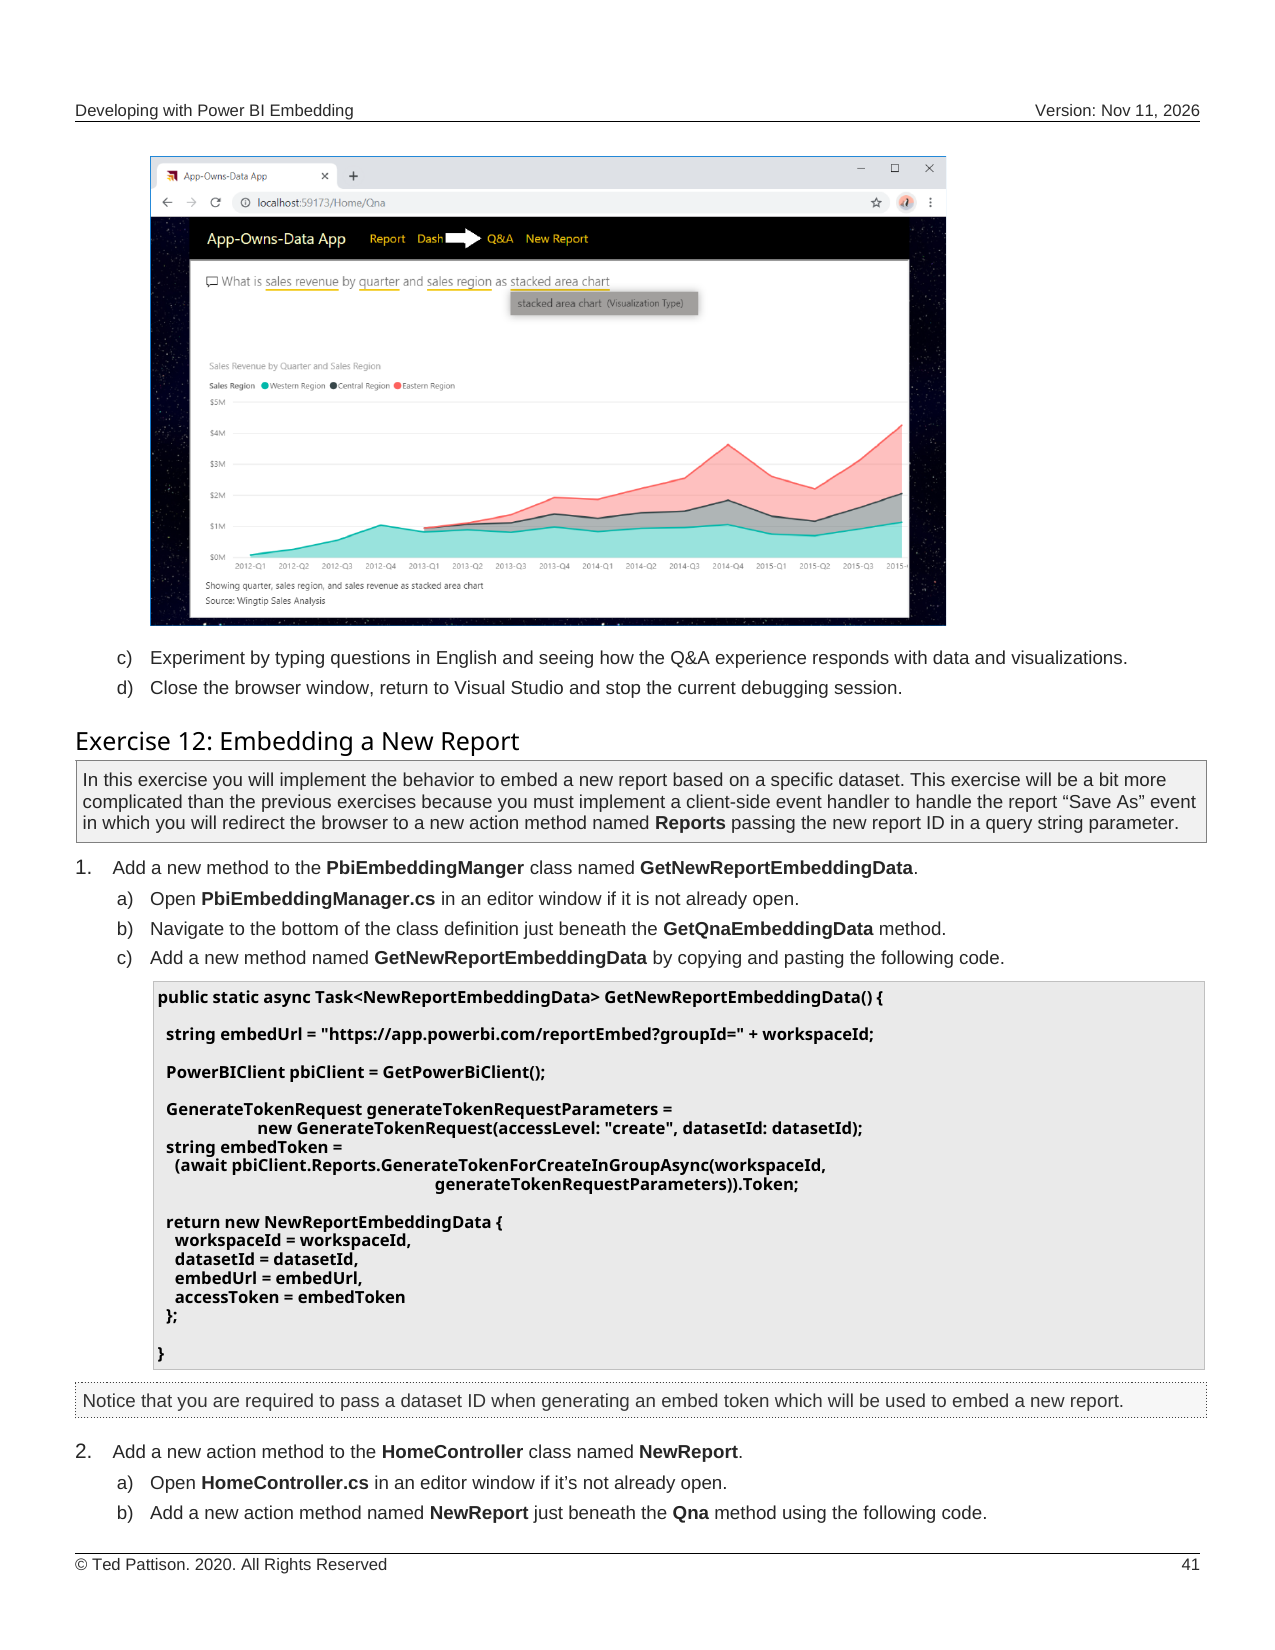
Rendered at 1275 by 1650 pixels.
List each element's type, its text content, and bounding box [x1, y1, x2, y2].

text In this exercise you will implement the behavior to embed a new report based on a specific dataset. This exercise will be a bit more complicated than the previous exercises because you must implement a client-side event handler to handle the report “Save As” event in which you will redirect the browser to a new action method named Reports passing the new report ID in a query string parameter. [77, 761, 1206, 842]
text string embedUrl = "https://app.powerbi.com/reportEmbed?groupId=" + workspaceId; [154, 1019, 1204, 1037]
text return new NewReportEmbeddingData { [154, 1206, 1204, 1225]
picture [150, 156, 947, 626]
text string embedToken = [154, 1131, 1204, 1150]
list Add a new action method named NewReport just beneath the Qna method using the following code. [117, 1501, 1200, 1523]
text workspaceId = workspaceId, [154, 1225, 1204, 1244]
text (await pbiClient.Reports.GenerateTokenForCreateInGroupAsync(workspaceId, [154, 1150, 1204, 1169]
text Notice that you are required to pass a dataset ID when generating an embed token which will be used to embed a new report. [75, 1382, 1207, 1418]
text PowerBIClient pbiClient = GetPowerBiClient(); [154, 1056, 1204, 1075]
list Add a new method named GetNewReportEmbeddingData by copying and pasting the following code. [117, 947, 1200, 969]
list Add a new method to the PbiEmbeddingManger class named GetNewReportEmbeddingData. [75, 855, 1200, 879]
list Experiment by typing questions in English and seeing how the Q&A experience responds with data and visualizations. [117, 647, 1200, 669]
text } [154, 1337, 1204, 1369]
subtitle Exercise 12: Embedding a New Report [75, 723, 1200, 760]
list Open PbiEmbeddingManager.cs in an editor window if it is not already open. [117, 887, 1200, 909]
text generateTokenRequestParameters)).Token; [154, 1169, 1204, 1187]
text }; [154, 1300, 1204, 1319]
text GenerateTokenRequest generateTokenRequestParameters = [154, 1094, 1204, 1112]
list Close the browser window, return to Visual Studio and stop the current debugging session. [117, 677, 1200, 698]
text accessToken = embedToken [154, 1281, 1204, 1300]
text datasetId = datasetId, [154, 1244, 1204, 1262]
text new GenerateTokenRequest(accessLevel: "create", datasetId: datasetId); [154, 1112, 1204, 1131]
text public static async Task<NewReportEmbeddingData> GetNewReportEmbeddingData() { [154, 982, 1204, 1000]
list Add a new action method to the HomeController class named NewReport. [75, 1439, 1200, 1463]
text embedUrl = embedUrl, [154, 1262, 1204, 1281]
list Navigate to the bottom of the class definition just beneath the GetQnaEmbeddingData method. [117, 917, 1200, 939]
list Open HomeController.cs in an editor window if it’s not already open. [117, 1472, 1200, 1493]
